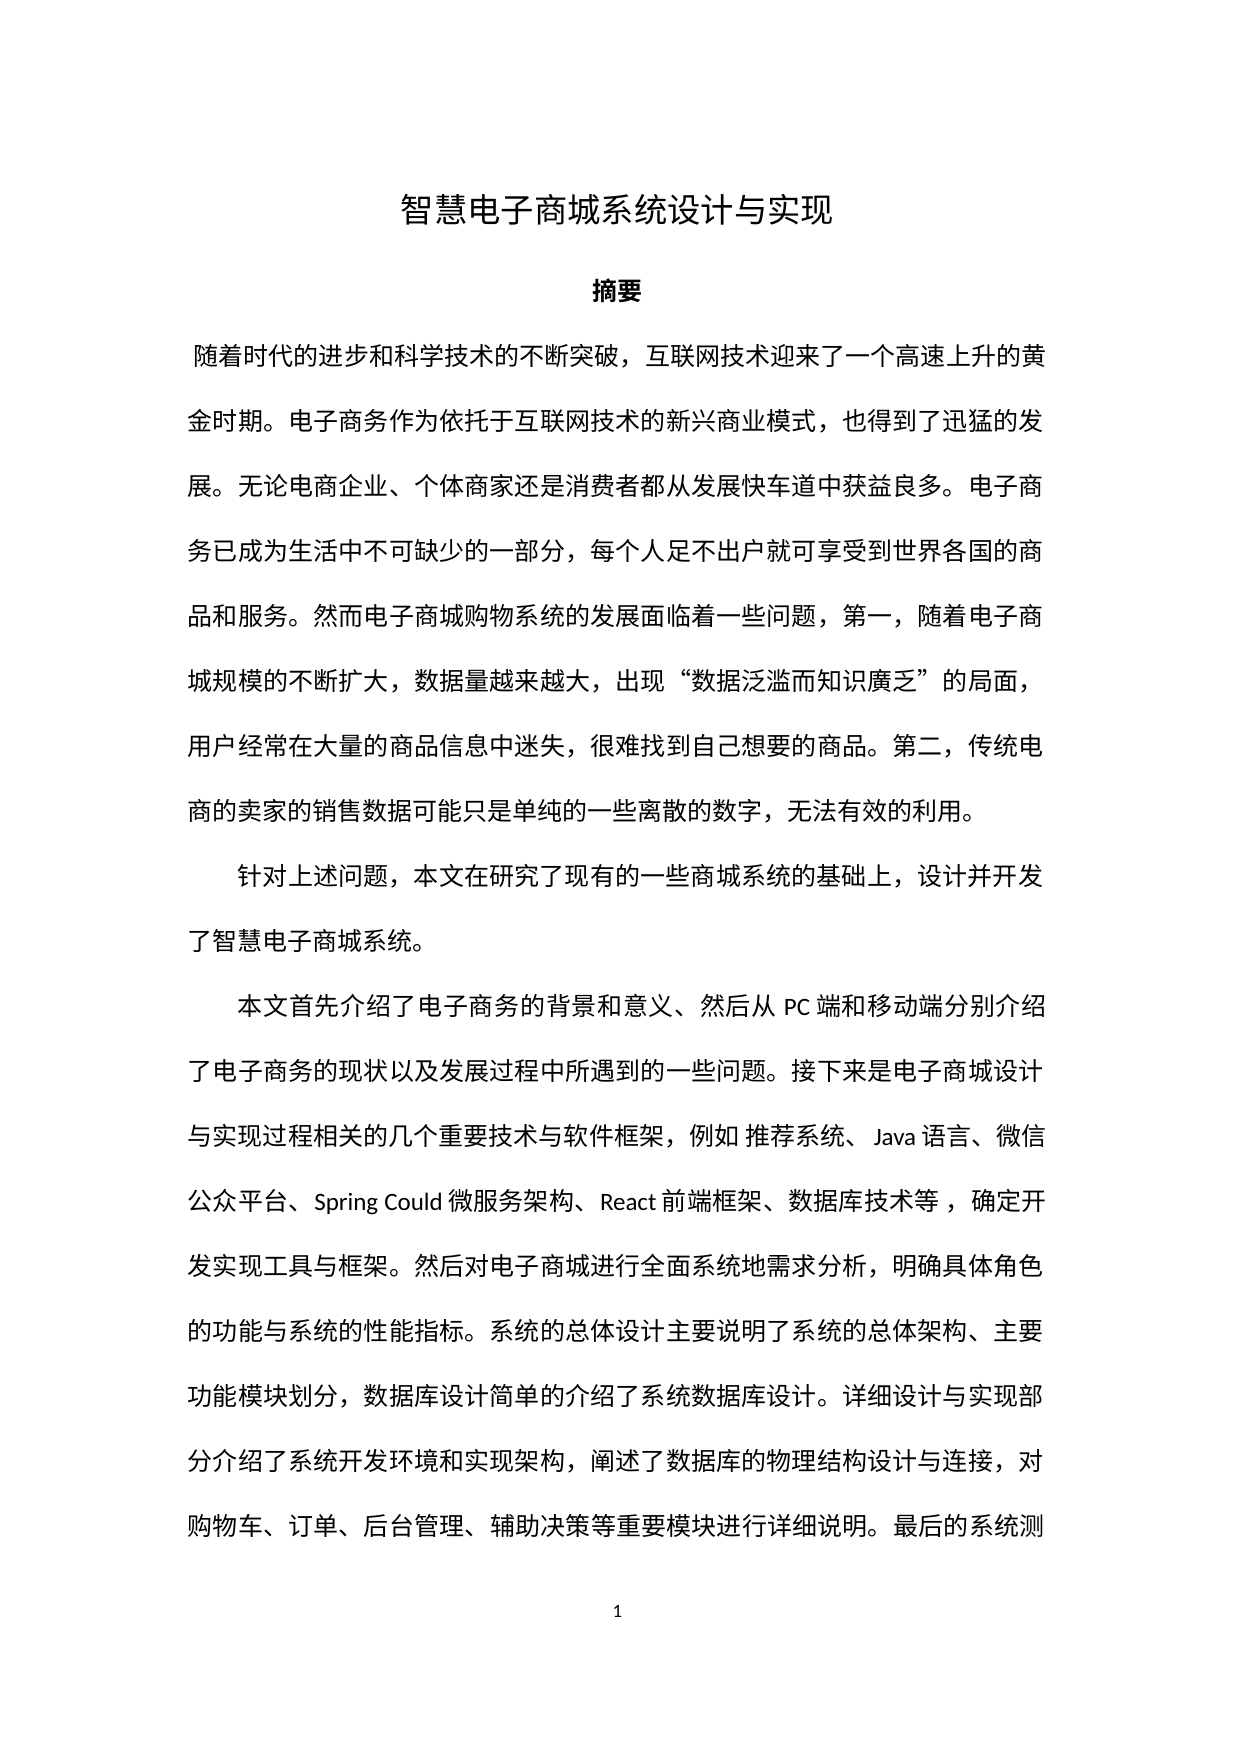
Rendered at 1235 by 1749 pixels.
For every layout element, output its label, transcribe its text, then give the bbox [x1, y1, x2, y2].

text 随着时代的进步和科学技术的不断突破，互联网技术迎来了一个高速上升的黄金时期。电子商务作为依托于互联网技术的新兴商业模式，也得到了迅猛的发展。无论电商企业、个体商家还是消费者都从发展快车道中获益良多。电子商务已成为生活中不可缺少的一部分，每个人足不出户就可享受到世界各国的商品和服务。然而电子商城购物系统的发展面临着一些问题，第一，随着电子商城规模的不断扩大，数据量越来越大，出现“数据泛滥而知识廣乏”的局面，用户经常在大量的商品信息中迷失，很难找到自己想要的商品。第二，传统电商的卖家的销售数据可能只是单纯的一些离散的数字，无法有效的利用。 [187, 322, 1047, 842]
subtitle 智慧电子商城系统设计与实现 [187, 175, 1047, 240]
text 针对上述问题，本文在研究了现有的一些商城系统的基础上，设计并开发了智慧电子商城系统。 [187, 842, 1047, 972]
text 摘要 [187, 257, 1047, 322]
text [187, 972, 1047, 1557]
